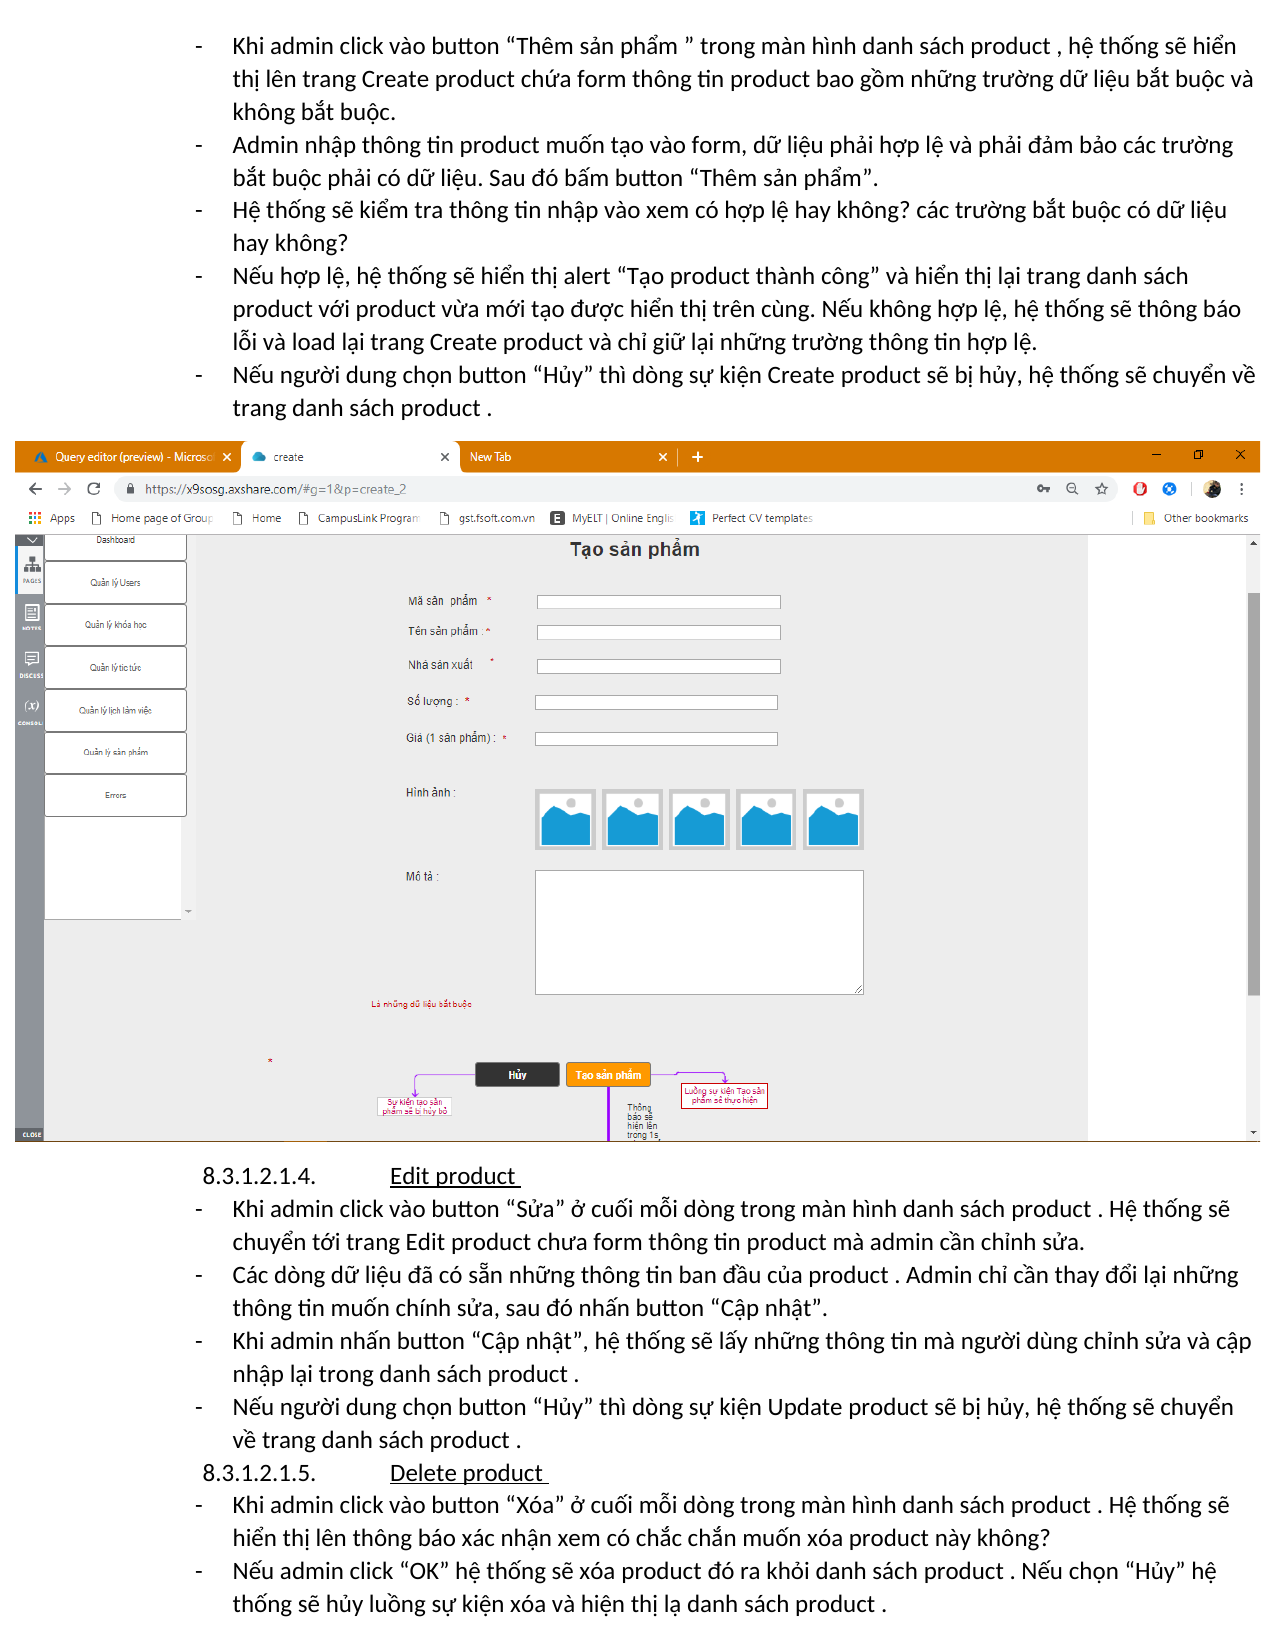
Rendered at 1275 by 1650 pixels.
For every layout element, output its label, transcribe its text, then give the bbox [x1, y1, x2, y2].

list Nếu người dung chọn button “Hủy” thì dòng sự kiện Create product sẽ bị hủy, hệ thống sẽ chuyển về trang danh sách product . [195, 359, 1260, 423]
list Các dòng dữ liệu đã có sẵn những thông tin ban đầu của product . Admin chỉ cần thay đổi lại những thông tin muốn chính sửa, sau đó nhấn button “Cập nhật”. [195, 1259, 1260, 1323]
list Delete product [202, 1457, 1260, 1487]
list Khi admin click vào button “Thêm sản phẩm ” trong màn hình danh sách product , hệ thống sẽ hiển thị lên trang Create product chứa form thông tin product bao gồm những trường dữ liệu bắt buộc và không bắt buộc. [195, 30, 1260, 126]
list Nếu người dung chọn button “Hủy” thì dòng sự kiện Update product sẽ bị hủy, hệ thống sẽ chuyển về trang danh sách product . [195, 1391, 1260, 1454]
list Hệ thống sẽ kiểm tra thông tin nhập vào xem có hợp lệ hay không? các trường bắt buộc có dữ liệu hay không? [195, 194, 1260, 258]
list Edit product [202, 1161, 1260, 1191]
picture [15, 441, 1261, 1142]
list Admin nhập thông tin product muốn tạo vào form, dữ liệu phải hợp lệ và phải đảm bảo các trường bắt buộc phải có dữ liệu. Sau đó bấm button “Thêm sản phẩm”. [195, 129, 1260, 192]
list Khi admin click vào button “Xóa” ở cuối mỗi dòng trong màn hình danh sách product . Hệ thống sẽ hiển thị lên thông báo xác nhận xem có chắc chắn muốn xóa product này không? [195, 1490, 1260, 1553]
list Khi admin nhấn button “Cập nhật”, hệ thống sẽ lấy những thông tin mà người dùng chỉnh sửa và cập nhập lại trong danh sách product . [195, 1325, 1260, 1388]
list Khi admin click vào button “Sửa” ở cuối mỗi dòng trong màn hình danh sách product . Hệ thống sẽ chuyển tới trang Edit product chưa form thông tin product mà admin cần chỉnh sửa. [195, 1193, 1260, 1257]
list Nếu hợp lệ, hệ thống sẽ hiển thị alert “Tạo product thành công” và hiển thị lại trang danh sách product với product vừa mới tạo được hiển thị trên cùng. Nếu không hợp lệ, hệ thống sẽ thông báo lỗi và load lại trang Create product và chỉ giữ lại những trường thông tin hợp lệ. [195, 260, 1260, 357]
list Nếu admin click “OK” hệ thống sẽ xóa product đó ra khỏi danh sách product . Nếu chọn “Hủy” hệ thống sẽ hủy luồng sự kiện xóa và hiện thị lạ danh sách product . [195, 1556, 1260, 1619]
